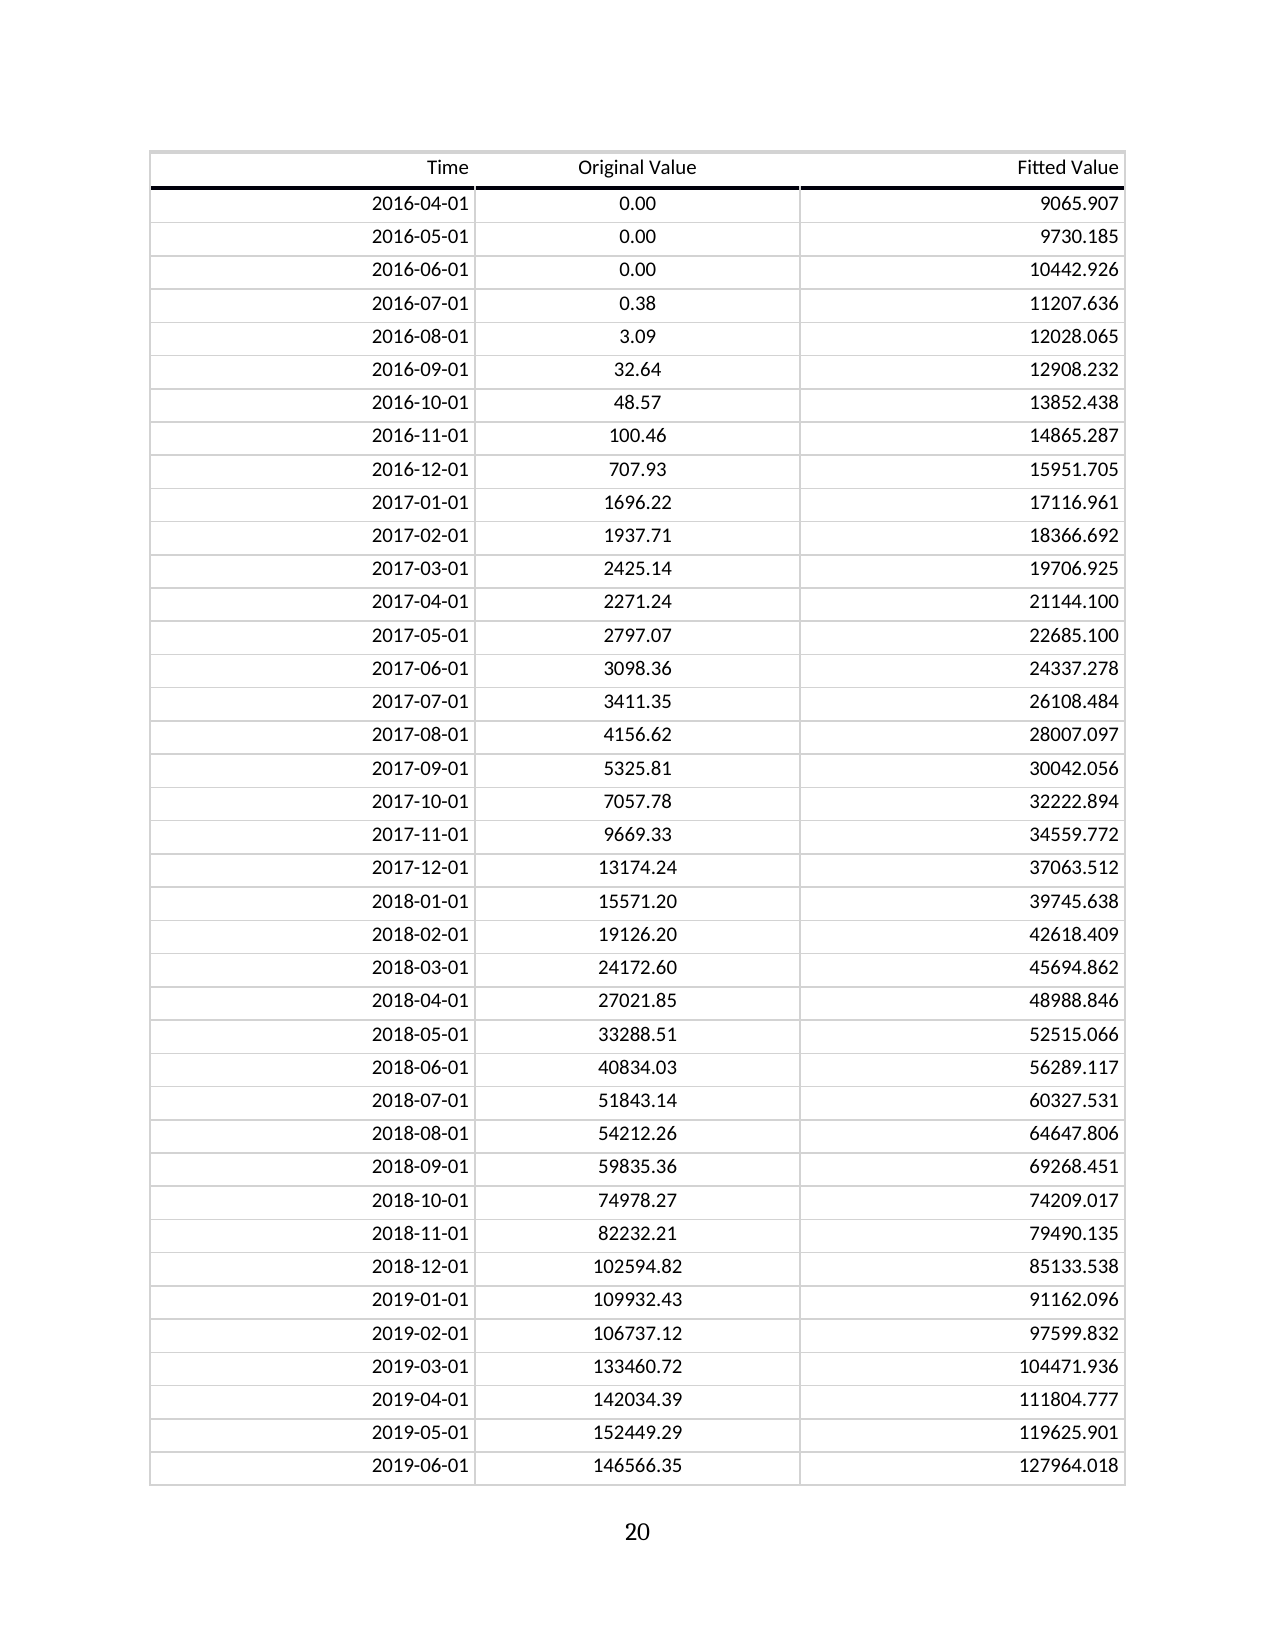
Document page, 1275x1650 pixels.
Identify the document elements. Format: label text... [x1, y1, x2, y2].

table_cell 2016-09-01 [151, 356, 474, 388]
table_cell 2017-04-01 [151, 589, 474, 620]
table_cell 146566.35 [476, 1453, 799, 1484]
table_cell 59835.36 [476, 1154, 799, 1185]
table_cell 7057.78 [476, 788, 799, 820]
table_cell 40834.03 [476, 1054, 799, 1086]
table_cell 109932.43 [476, 1287, 799, 1318]
table_cell 2018-04-01 [151, 988, 474, 1019]
table_cell 64647.806 [801, 1121, 1124, 1152]
table_cell 11207.636 [801, 290, 1124, 321]
table_cell 60327.531 [801, 1087, 1124, 1119]
table_cell 12908.232 [801, 356, 1124, 388]
table_cell 17116.961 [801, 489, 1124, 521]
table_cell 12028.065 [801, 323, 1124, 354]
table_cell 2019-01-01 [151, 1287, 474, 1318]
table_cell 1696.22 [476, 489, 799, 521]
table_cell 2016-07-01 [151, 290, 474, 321]
table_header Original Value [475, 154, 800, 186]
table_cell 0.38 [476, 290, 799, 321]
table_cell 15951.705 [801, 456, 1124, 487]
table_cell 28007.097 [801, 722, 1124, 753]
table_cell 18366.692 [801, 522, 1124, 554]
table_cell 2016-08-01 [151, 323, 474, 354]
table_cell 14865.287 [801, 423, 1124, 454]
table_cell 39745.638 [801, 888, 1124, 919]
table_cell 111804.777 [801, 1386, 1124, 1418]
table_cell 2017-03-01 [151, 556, 474, 587]
table_cell 45694.862 [801, 954, 1124, 986]
table_cell 2018-10-01 [151, 1187, 474, 1218]
table_cell 48.57 [476, 390, 799, 421]
table_cell 2017-10-01 [151, 788, 474, 820]
table_cell 2425.14 [476, 556, 799, 587]
table_cell 13852.438 [801, 390, 1124, 421]
table_cell 4156.62 [476, 722, 799, 753]
table_cell 2018-09-01 [151, 1154, 474, 1185]
table_cell 9065.907 [801, 190, 1124, 222]
table_cell 119625.901 [801, 1420, 1124, 1451]
table_cell 54212.26 [476, 1121, 799, 1152]
table_cell 5325.81 [476, 755, 799, 787]
table_cell 9669.33 [476, 821, 799, 853]
table_cell 22685.100 [801, 622, 1124, 654]
table_cell 48988.846 [801, 988, 1124, 1019]
table_cell 2018-11-01 [151, 1220, 474, 1252]
table_cell 100.46 [476, 423, 799, 454]
table_cell 2018-03-01 [151, 954, 474, 986]
table_cell 24172.60 [476, 954, 799, 986]
table_cell 2017-02-01 [151, 522, 474, 554]
table_cell 2018-07-01 [151, 1087, 474, 1119]
table_cell 52515.066 [801, 1021, 1124, 1052]
table_cell 97599.832 [801, 1320, 1124, 1351]
table_cell 34559.772 [801, 821, 1124, 853]
table_cell 2019-05-01 [151, 1420, 474, 1451]
table_cell 91162.096 [801, 1287, 1124, 1318]
table_cell 33288.51 [476, 1021, 799, 1052]
table_cell 2016-06-01 [151, 257, 474, 288]
table_cell 102594.82 [476, 1253, 799, 1285]
table_cell 2017-12-01 [151, 855, 474, 886]
table_cell 0.00 [476, 257, 799, 288]
table_cell 2797.07 [476, 622, 799, 654]
table_cell 19126.20 [476, 921, 799, 953]
table_cell 707.93 [476, 456, 799, 487]
table_cell 2018-08-01 [151, 1121, 474, 1152]
table_cell 42618.409 [801, 921, 1124, 953]
table_cell 2019-03-01 [151, 1353, 474, 1385]
table_cell 69268.451 [801, 1154, 1124, 1185]
table_cell 32.64 [476, 356, 799, 388]
table_cell 9730.185 [801, 223, 1124, 255]
table_cell 56289.117 [801, 1054, 1124, 1086]
table_cell 2018-01-01 [151, 888, 474, 919]
table_cell 79490.135 [801, 1220, 1124, 1252]
table_cell 2018-05-01 [151, 1021, 474, 1052]
table_cell 15571.20 [476, 888, 799, 919]
table_cell 19706.925 [801, 556, 1124, 587]
table_cell 32222.894 [801, 788, 1124, 820]
table_cell 2016-12-01 [151, 456, 474, 487]
table_cell 2271.24 [476, 589, 799, 620]
table_cell 51843.14 [476, 1087, 799, 1119]
table_cell 2019-02-01 [151, 1320, 474, 1351]
table_cell 0.00 [476, 223, 799, 255]
table_cell 2017-08-01 [151, 722, 474, 753]
table_cell 3.09 [476, 323, 799, 354]
table_cell 152449.29 [476, 1420, 799, 1451]
table_cell 21144.100 [801, 589, 1124, 620]
table_cell 0.00 [476, 190, 799, 222]
table_cell 85133.538 [801, 1253, 1124, 1285]
table_cell 2019-06-01 [151, 1453, 474, 1484]
table_cell 13174.24 [476, 855, 799, 886]
table_cell 2016-10-01 [151, 390, 474, 421]
table_cell 26108.484 [801, 688, 1124, 720]
table_cell 2017-11-01 [151, 821, 474, 853]
table_header Fitted Value [800, 154, 1124, 186]
table_cell 2019-04-01 [151, 1386, 474, 1418]
table_cell 74978.27 [476, 1187, 799, 1218]
table_cell 2016-04-01 [151, 190, 474, 222]
table_cell 127964.018 [801, 1453, 1124, 1484]
table_cell 2018-02-01 [151, 921, 474, 953]
table_cell 1937.71 [476, 522, 799, 554]
table_cell 2016-11-01 [151, 423, 474, 454]
table_cell 104471.936 [801, 1353, 1124, 1385]
table_cell 2017-09-01 [151, 755, 474, 787]
table_cell 24337.278 [801, 655, 1124, 687]
table_cell 142034.39 [476, 1386, 799, 1418]
table_cell 3098.36 [476, 655, 799, 687]
table_cell 82232.21 [476, 1220, 799, 1252]
table_header Time [151, 154, 475, 186]
table_cell 133460.72 [476, 1353, 799, 1385]
table_cell 2017-05-01 [151, 622, 474, 654]
table_cell 3411.35 [476, 688, 799, 720]
table_cell 37063.512 [801, 855, 1124, 886]
table_cell 2018-06-01 [151, 1054, 474, 1086]
table_cell 2017-07-01 [151, 688, 474, 720]
table_cell 2016-05-01 [151, 223, 474, 255]
table_cell 30042.056 [801, 755, 1124, 787]
table_cell 2017-06-01 [151, 655, 474, 687]
table_cell 2018-12-01 [151, 1253, 474, 1285]
table_cell 106737.12 [476, 1320, 799, 1351]
table_cell 74209.017 [801, 1187, 1124, 1218]
table_cell 10442.926 [801, 257, 1124, 288]
table_cell 2017-01-01 [151, 489, 474, 521]
table_cell 27021.85 [476, 988, 799, 1019]
